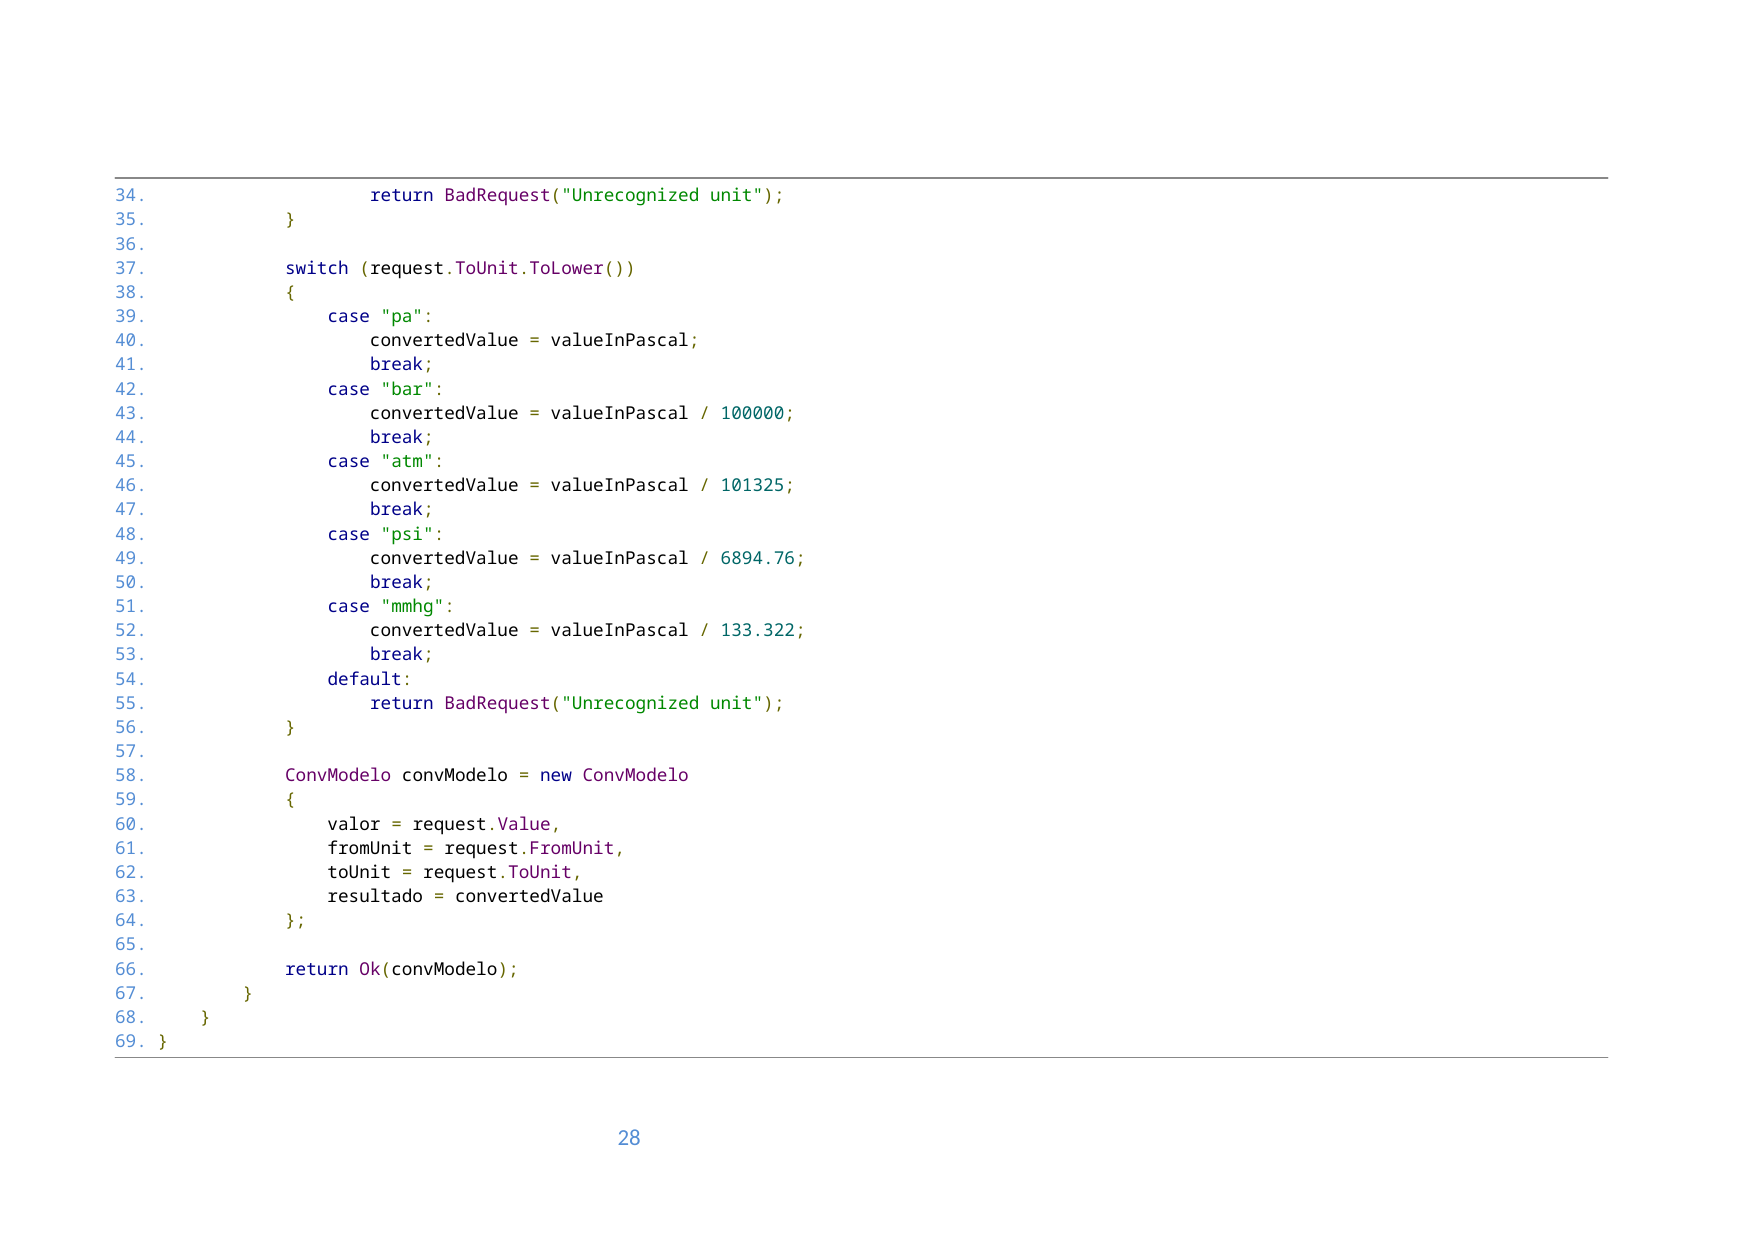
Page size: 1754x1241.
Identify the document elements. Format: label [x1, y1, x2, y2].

table_header [104, 177, 1619, 1058]
